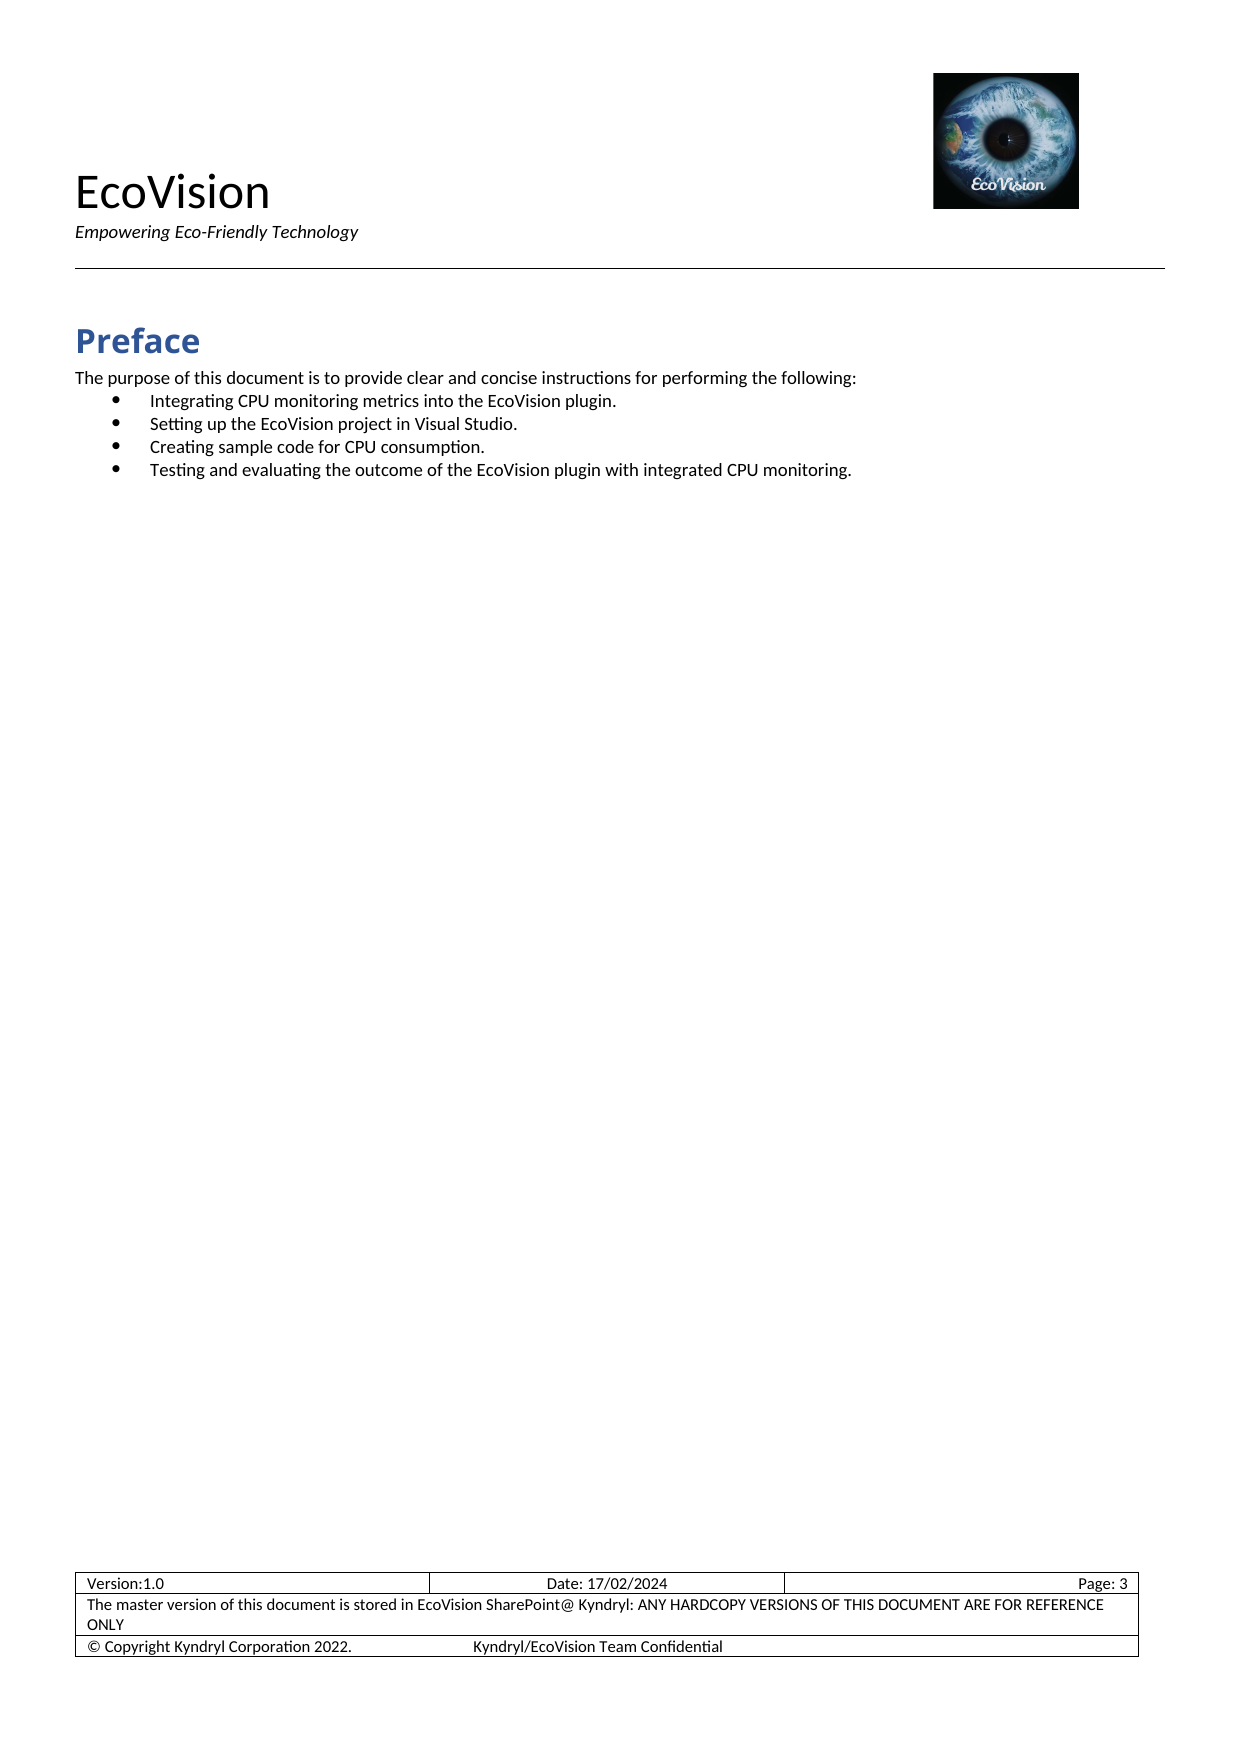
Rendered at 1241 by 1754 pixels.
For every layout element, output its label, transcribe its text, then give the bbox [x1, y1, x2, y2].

text The purpose of this document is to provide clear and concise instructions for performing the following: [75, 366, 1165, 389]
list Integrating CPU monitoring metrics into the EcoVision plugin. [112, 389, 1165, 412]
list Creating sample code for CPU consumption. [112, 435, 1165, 458]
picture [933, 73, 1079, 209]
list Testing and evaluating the outcome of the EcoVision plugin with integrated CPU monitoring. [112, 458, 1165, 481]
subtitle Preface [75, 317, 1165, 363]
list Setting up the EcoVision project in Visual Studio. [112, 412, 1165, 435]
